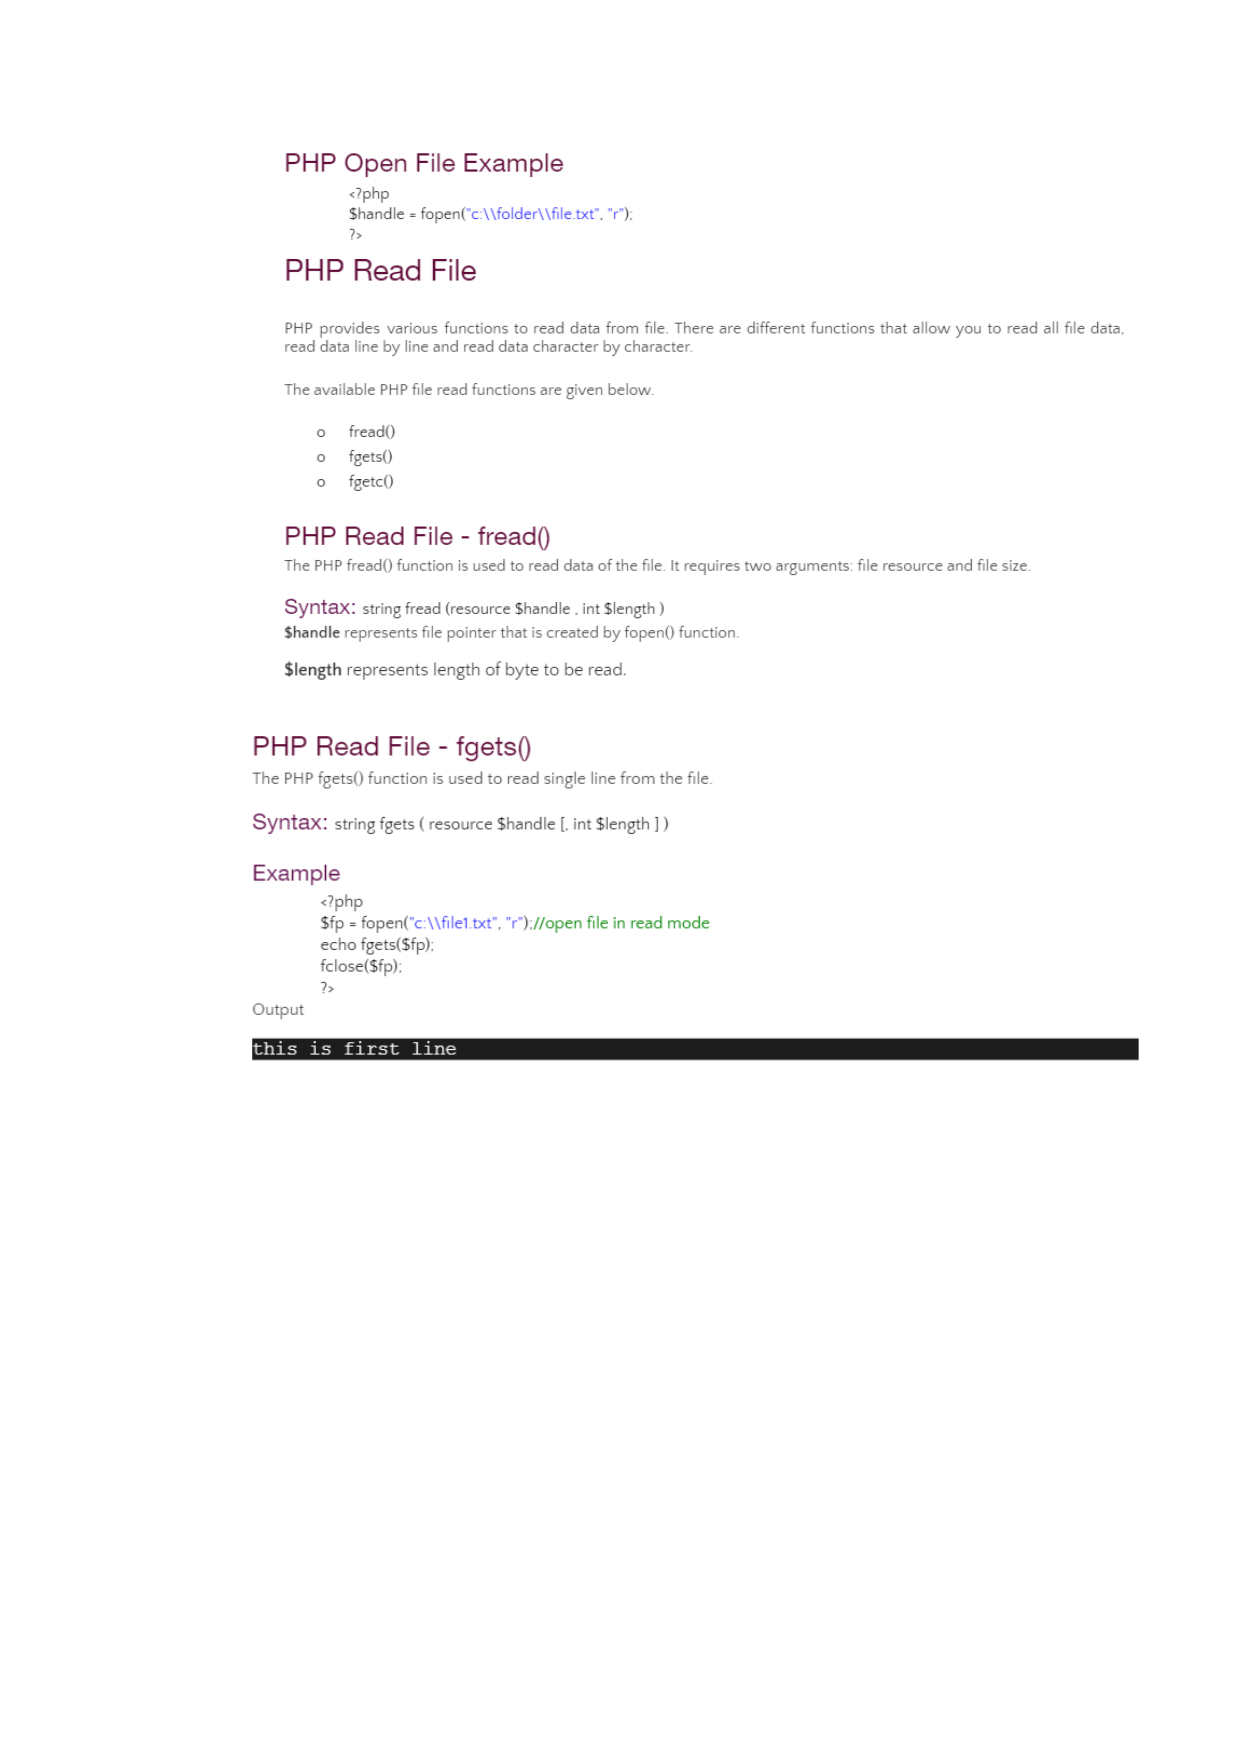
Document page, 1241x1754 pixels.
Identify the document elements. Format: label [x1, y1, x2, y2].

picture [225, 150, 1166, 724]
picture [225, 726, 1166, 1082]
